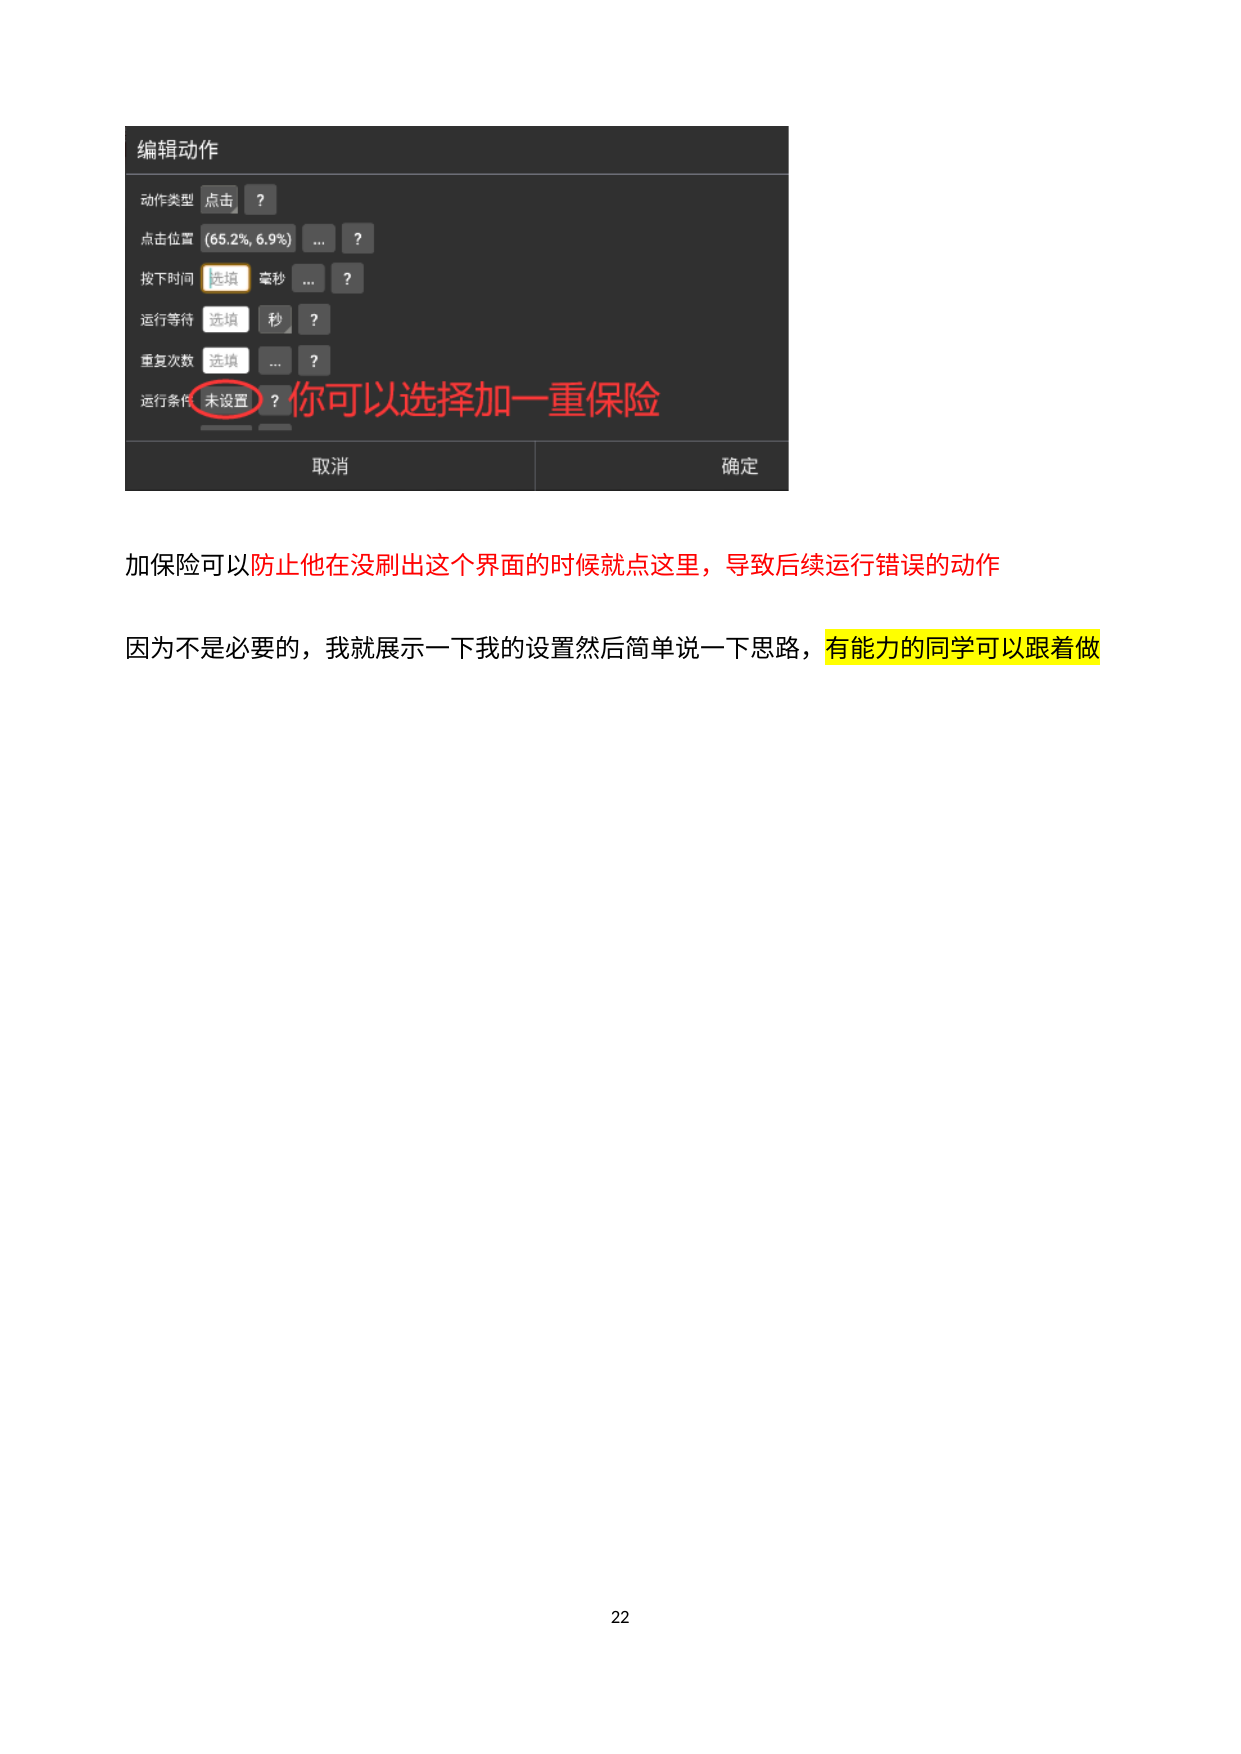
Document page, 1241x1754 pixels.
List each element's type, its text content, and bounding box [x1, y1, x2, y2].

text 加保险可以防止他在没刷出这个界面的时候就点这里，导致后续运行错误的动作 [75, 531, 1165, 596]
text 因为不是必要的，我就展示一下我的设置然后简单说一下思路，有能力的同学可以跟着做 [75, 614, 1165, 679]
picture [125, 126, 789, 491]
